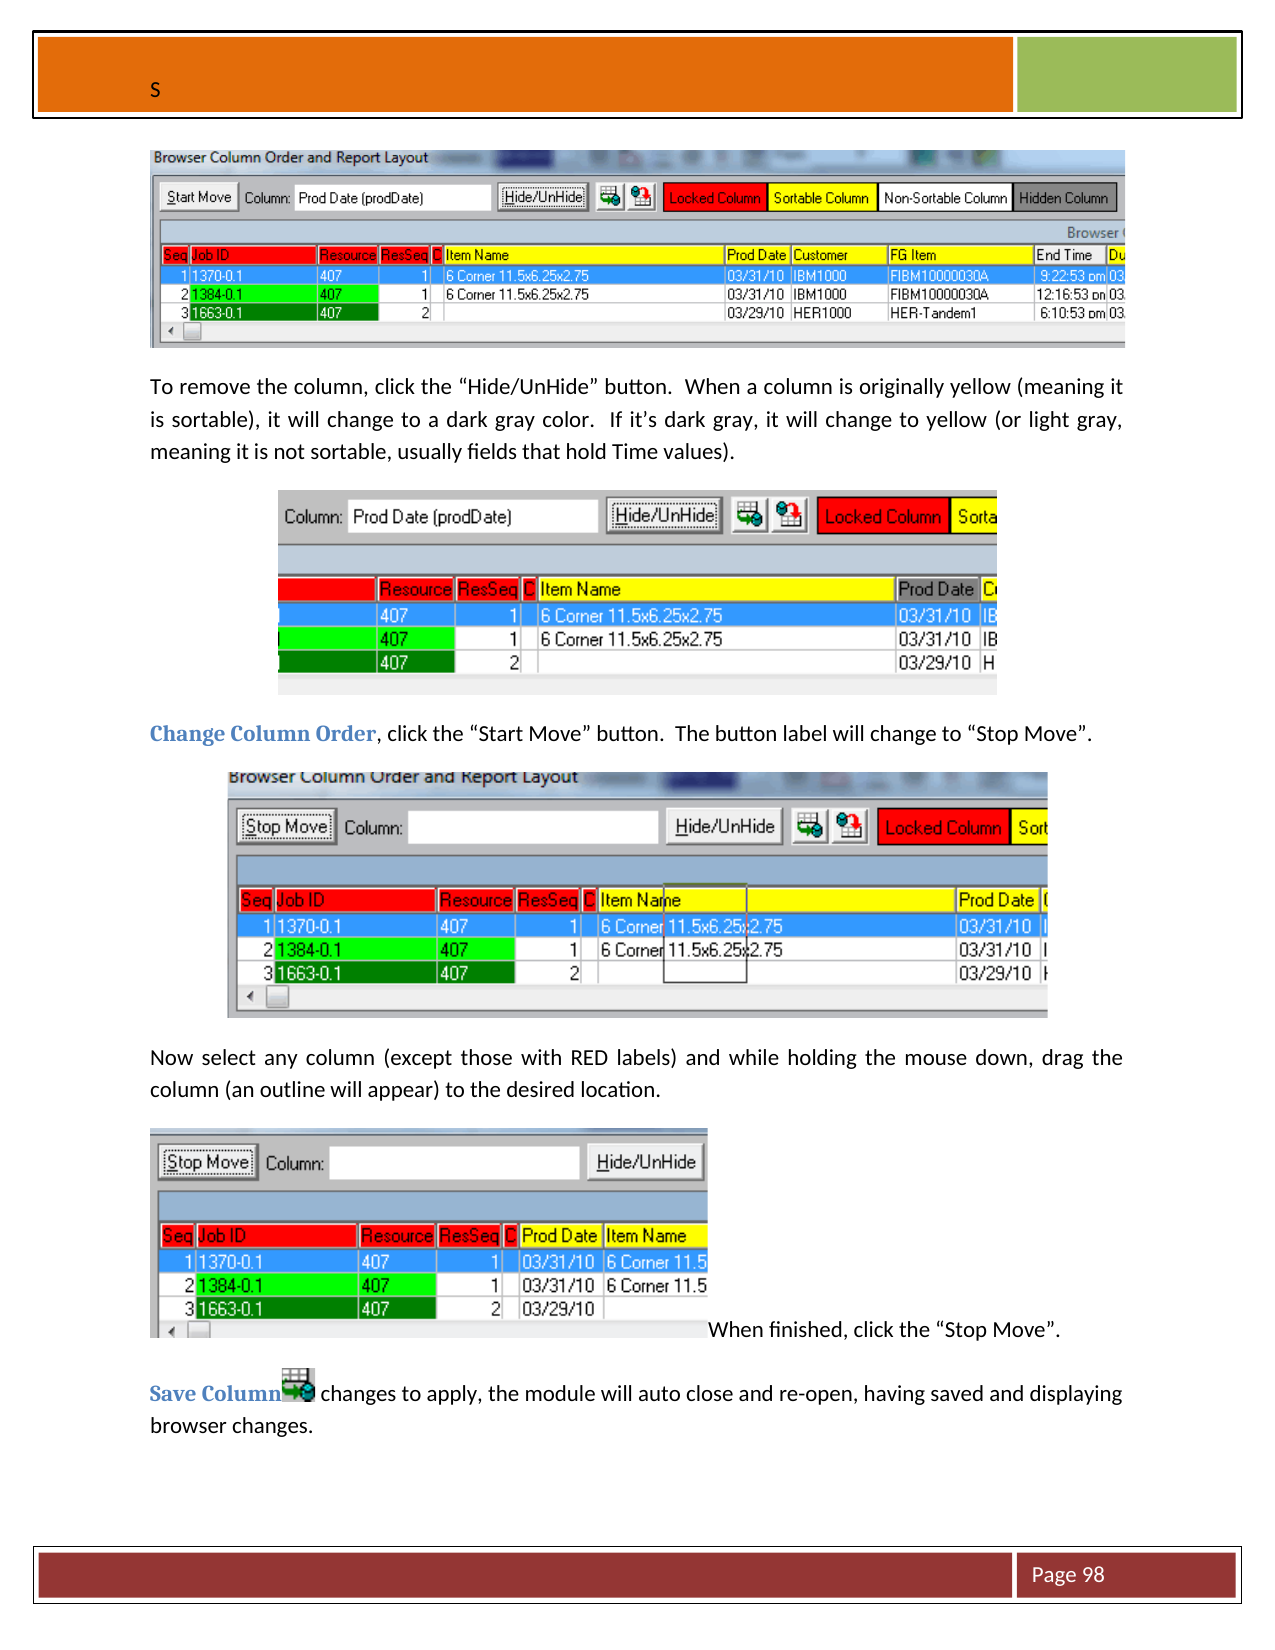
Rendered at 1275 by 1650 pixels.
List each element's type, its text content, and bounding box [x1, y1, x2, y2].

text To remove the column, click the “Hide/UnHide” button. When a column is originally yellow (meaning it is sortable), it will change to a dark gray color. If it’s dark gray, it will change to yellow (or light gray, meaning it is not sortable, usually fields that hold Time values). [150, 372, 1125, 465]
text Change Column Order, click the “Start Move” button. The button label will change to “Stop Move”. [150, 719, 1125, 748]
picture [281, 1368, 316, 1402]
text Save Column changes to apply, the module will auto close and re-open, having saved and displaying browser changes. [150, 1368, 1125, 1439]
text Now select any column (except those with RED labels) and while holding the mouse down, drag the column (an outline will appear) to the desired location. [150, 1043, 1125, 1103]
picture [150, 150, 1125, 348]
picture [278, 490, 997, 695]
picture [150, 1128, 708, 1338]
picture [227, 772, 1048, 1018]
